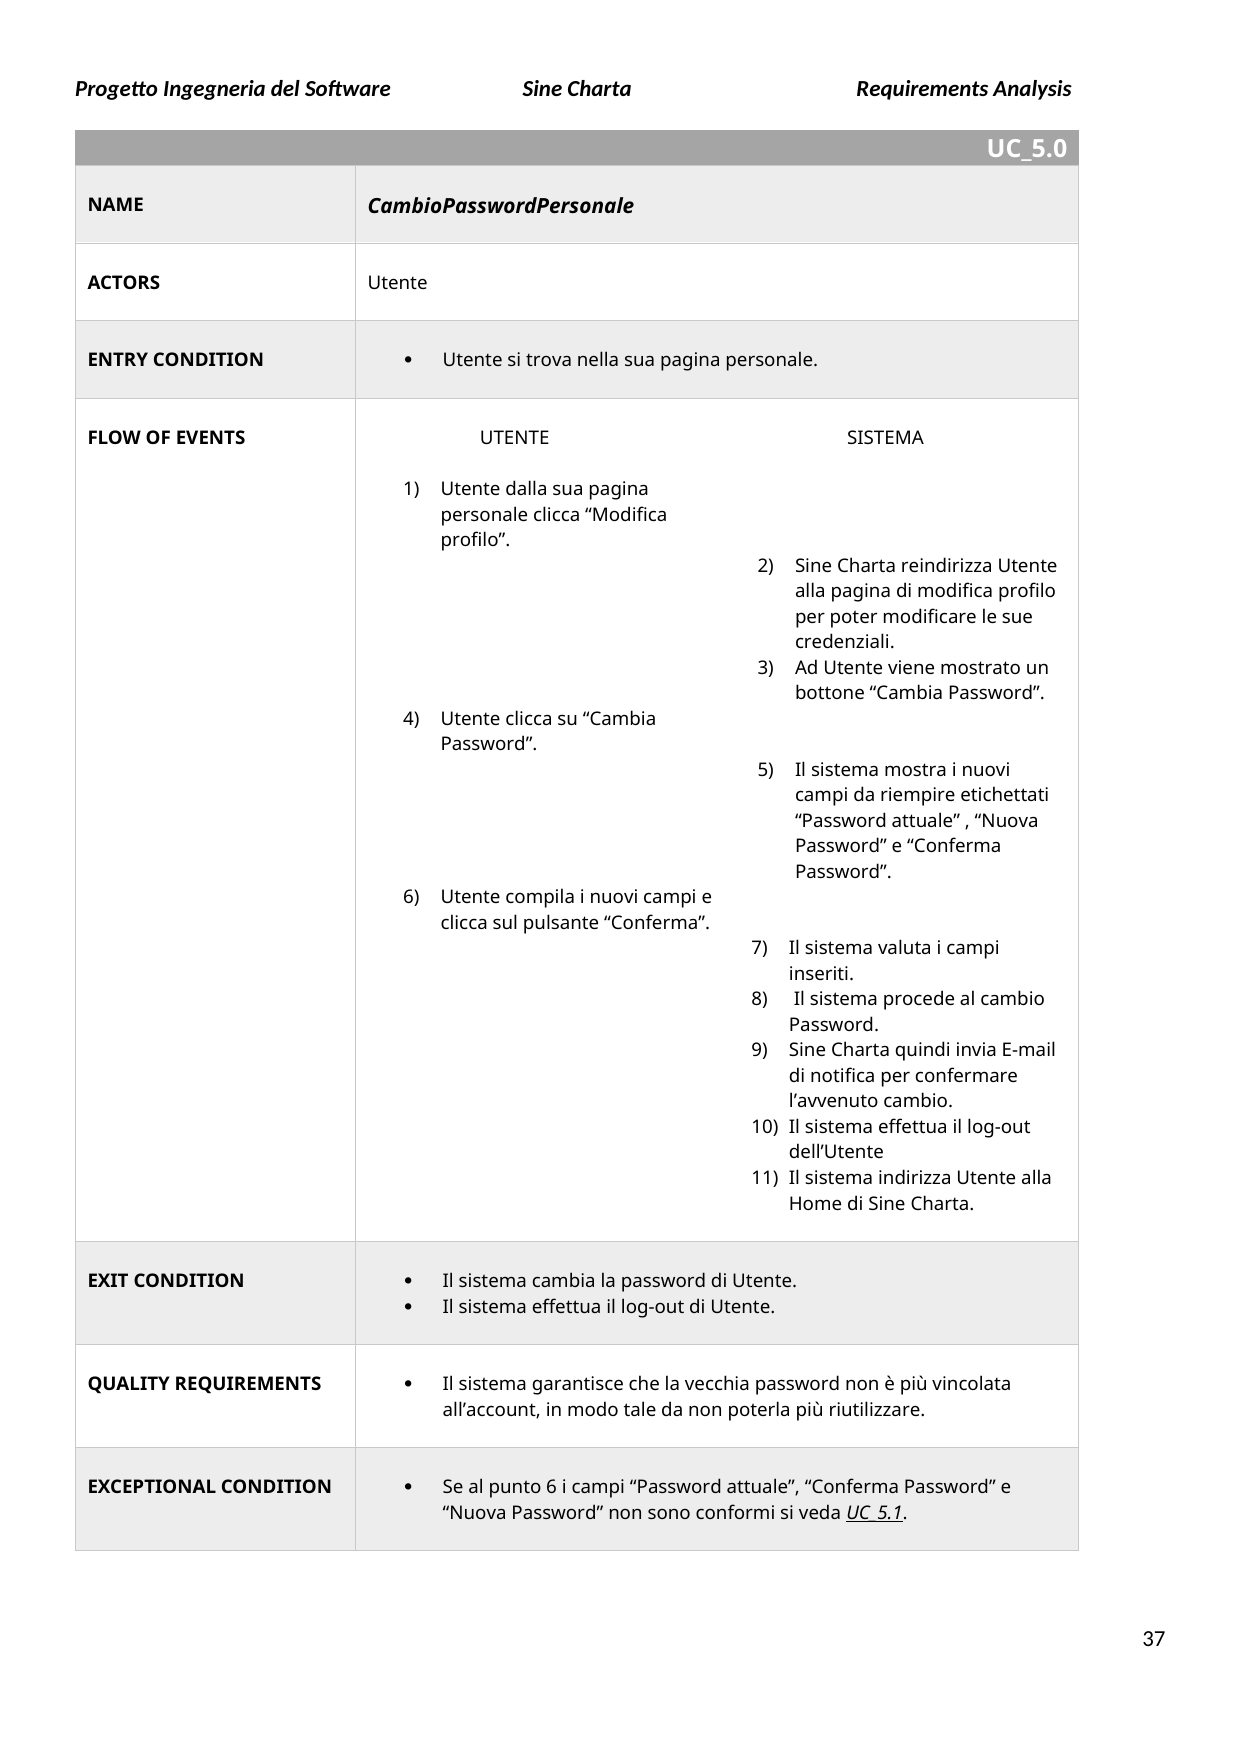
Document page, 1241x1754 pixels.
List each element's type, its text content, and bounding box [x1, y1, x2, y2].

table_cell CambioPasswordPersonale [356, 166, 1078, 242]
table_cell UTENTE SISTEMA Utente dalla sua pagina personale clicca “Modifica profilo”. Sine Charta reindirizza Utente alla pagina di modifica profilo per poter modificare le sue credenziali. Ad Utente viene mostrato un bottone “Cambia Password”. Utente clicca su “Cambia Password”. Il sistema mostra i nuovi campi da riempire etichettati “Password attuale” , “Nuova Password” e “Conferma Password”. Utente compila i nuovi campi e clicca sul pulsante “Conferma”. Il sistema valuta i campi inseriti. Il sistema procede al cambio Password. Sine Charta quindi invia E-mail di notifica per confermare l’avvenuto cambio. Il sistema effettua il log-out dell’Utente Il sistema indirizza Utente alla Home di Sine Charta. [356, 399, 1078, 1241]
table_cell Utente si trova nella sua pagina personale. [356, 321, 1078, 398]
table_cell NAME [76, 166, 355, 242]
table_header [76, 131, 355, 165]
table_cell Il sistema cambia la password di Utente. Il sistema effettua il log-out di Utente. [356, 1242, 1078, 1344]
table_cell EXCEPTIONAL CONDITION [76, 1448, 355, 1550]
table_cell Utente [356, 244, 1078, 320]
table_cell ACTORS [76, 244, 355, 320]
table_cell Il sistema garantisce che la vecchia password non è più vincolata all’account, in modo tale da non poterla più riutilizzare. [356, 1345, 1078, 1447]
table_cell QUALITY REQUIREMENTS [76, 1345, 355, 1447]
table_cell FLOW OF EVENTS [76, 399, 355, 1241]
table_header UC_5.0 [356, 131, 1078, 165]
table_cell EXIT CONDITION [76, 1242, 355, 1344]
table_cell ENTRY CONDITION [76, 321, 355, 398]
table_cell Se al punto 6 i campi “Password attuale”, “Conferma Password” e “Nuova Password” non sono conformi si veda UC_5.1. [356, 1448, 1078, 1550]
